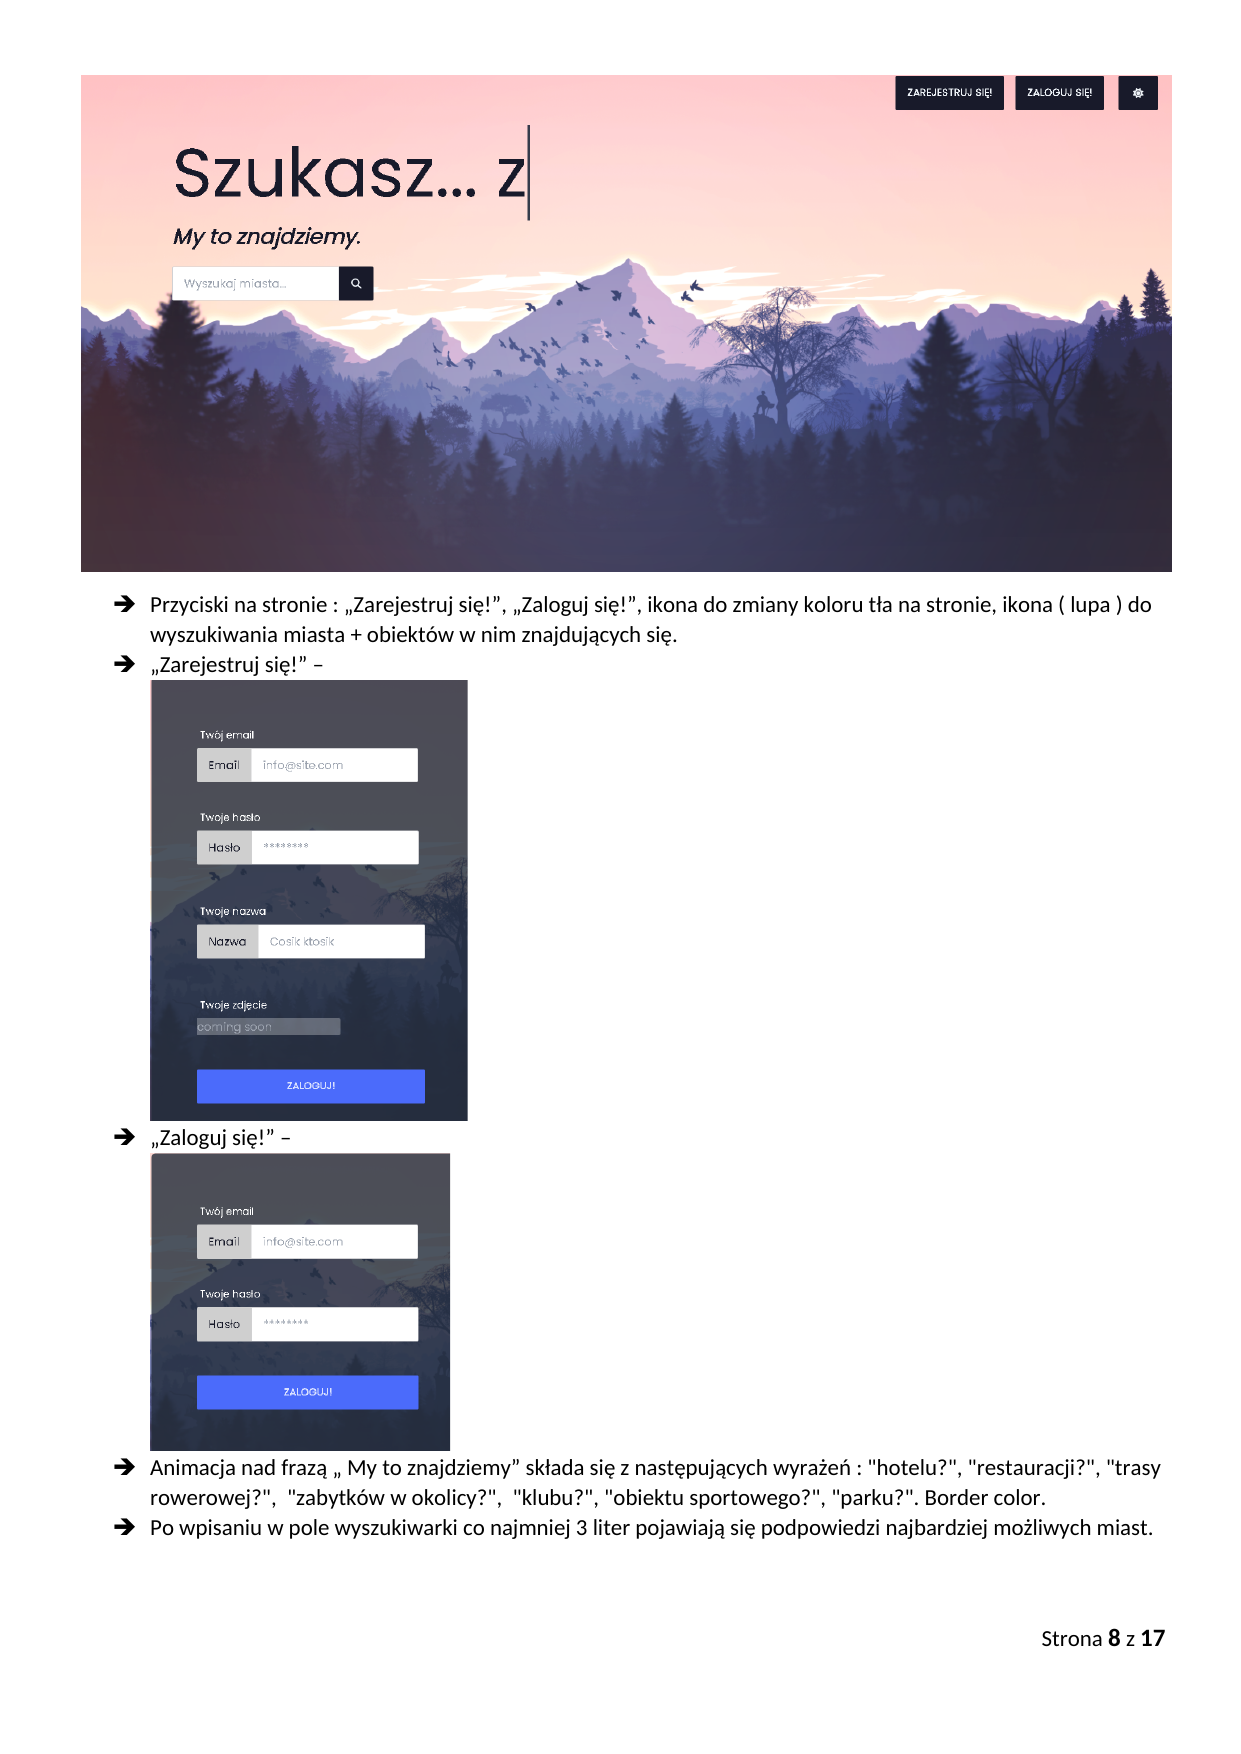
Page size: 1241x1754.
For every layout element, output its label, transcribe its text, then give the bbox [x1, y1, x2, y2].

picture [150, 680, 468, 1121]
list Przyciski na stronie : „Zarejestruj się!”, „Zaloguj się!”, ikona do zmiany koloru tła na stronie, ikona ( lupa ) do wyszukiwania miasta + obiektów w nim znajdujących się. [112, 590, 1165, 648]
picture [150, 1153, 451, 1451]
list Po wpisaniu w pole wyszukiwarki co najmniej 3 liter pojawiają się podpowiedzi najbardziej możliwych miast. [112, 1513, 1165, 1541]
picture [81, 75, 1172, 572]
list „Zaloguj się!” – [112, 1123, 1165, 1151]
list Animacja nad frazą „ My to znajdziemy” składa się z następujących wyrażeń : "hotelu?", "restauracji?", "trasy rowerowej?", "zabytków w okolicy?", "klubu?", "obiektu sportowego?", "parku?". Border color. [112, 1453, 1165, 1511]
list „Zarejestruj się!” – [112, 651, 1165, 678]
